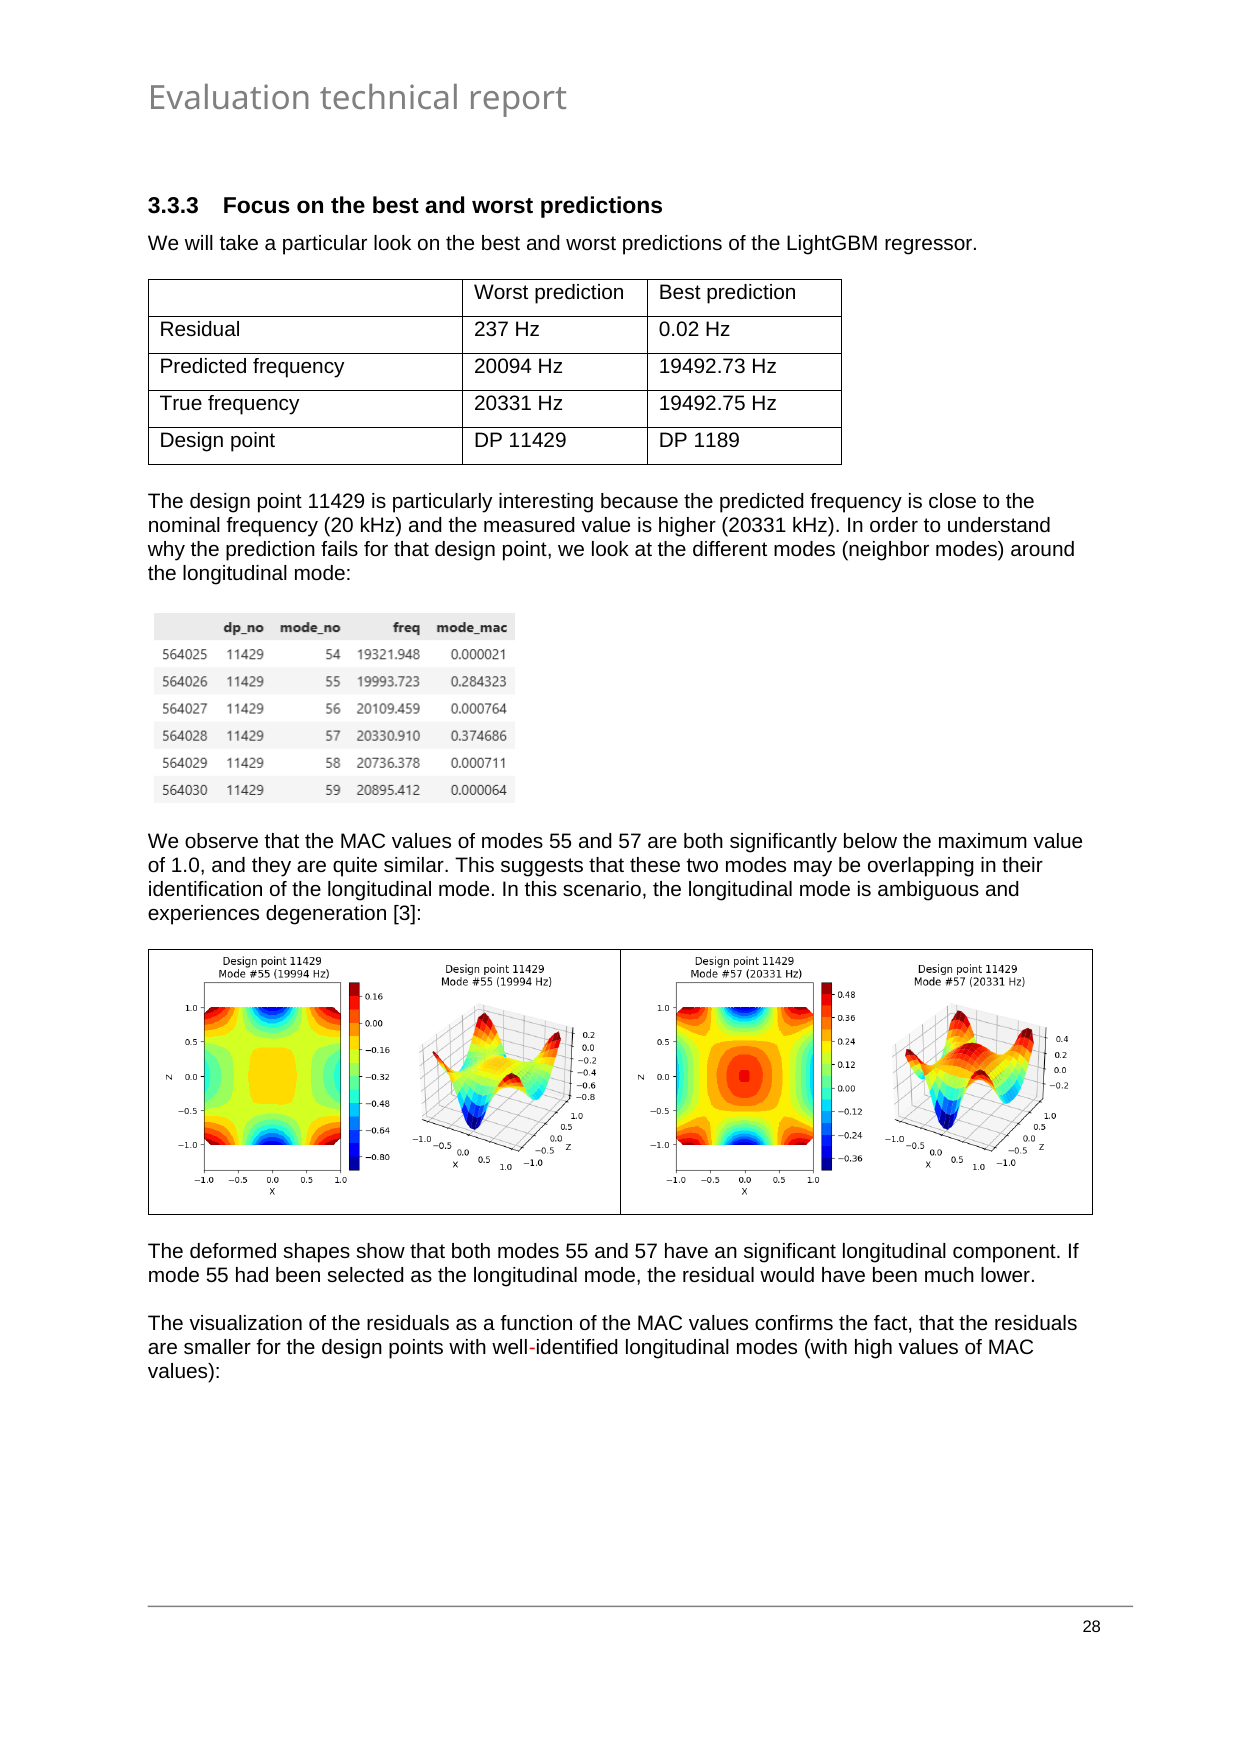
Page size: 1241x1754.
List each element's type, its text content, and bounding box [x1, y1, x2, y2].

picture [147, 608, 518, 806]
table_cell True frequency [149, 391, 462, 427]
subtitle Focus on the best and worst predictions [148, 192, 1093, 218]
table_header Best prediction [648, 280, 841, 316]
text The design point 11429 is particularly interesting because the predicted frequency is close to the nominal frequency (20 kHz) and the measured value is higher (20331 kHz). In order to understand why the prediction fails for that design point, we look at the different modes (neighbor modes) around the longitudinal mode: [148, 489, 1093, 585]
table_cell DP 1189 [648, 428, 841, 464]
table_cell 20331 Hz [463, 391, 647, 427]
text We observe that the MAC values of modes 55 and 57 are both significantly below the maximum value of 1.0, and they are quite similar. This suggests that these two modes may be overlapping in their identification of the longitudinal mode. In this scenario, the longitudinal mode is ambiguous and experiences degeneration [3]: [148, 829, 1093, 925]
table_cell Predicted frequency [149, 354, 462, 390]
text We will take a particular look on the best and worst predictions of the LightGBM regressor. [148, 231, 1093, 255]
table_header [149, 280, 462, 316]
table_cell 0.02 Hz [648, 317, 841, 353]
table_cell DP 11429 [463, 428, 647, 464]
table_cell 237 Hz [463, 317, 647, 353]
table_header Worst prediction [463, 280, 647, 316]
picture [159, 950, 603, 1202]
table_cell Residual [149, 317, 462, 353]
table_cell Design point [149, 428, 462, 464]
table_header [149, 950, 620, 1214]
text The visualization of the residuals as a function of the MAC values confirms the fact, that the residuals are smaller for the design points with well-identified longitudinal modes (with high values of MAC values): [148, 1311, 1093, 1383]
text The deformed shapes show that both modes 55 and 57 have an significant longitudinal component. If mode 55 had been selected as the longitudinal mode, the residual would have been much lower. [148, 1239, 1093, 1287]
picture [631, 950, 1075, 1202]
table_cell 19492.75 Hz [648, 391, 841, 427]
table_cell 19492.73 Hz [648, 354, 841, 390]
table_cell 20094 Hz [463, 354, 647, 390]
table_header [621, 950, 1092, 1214]
